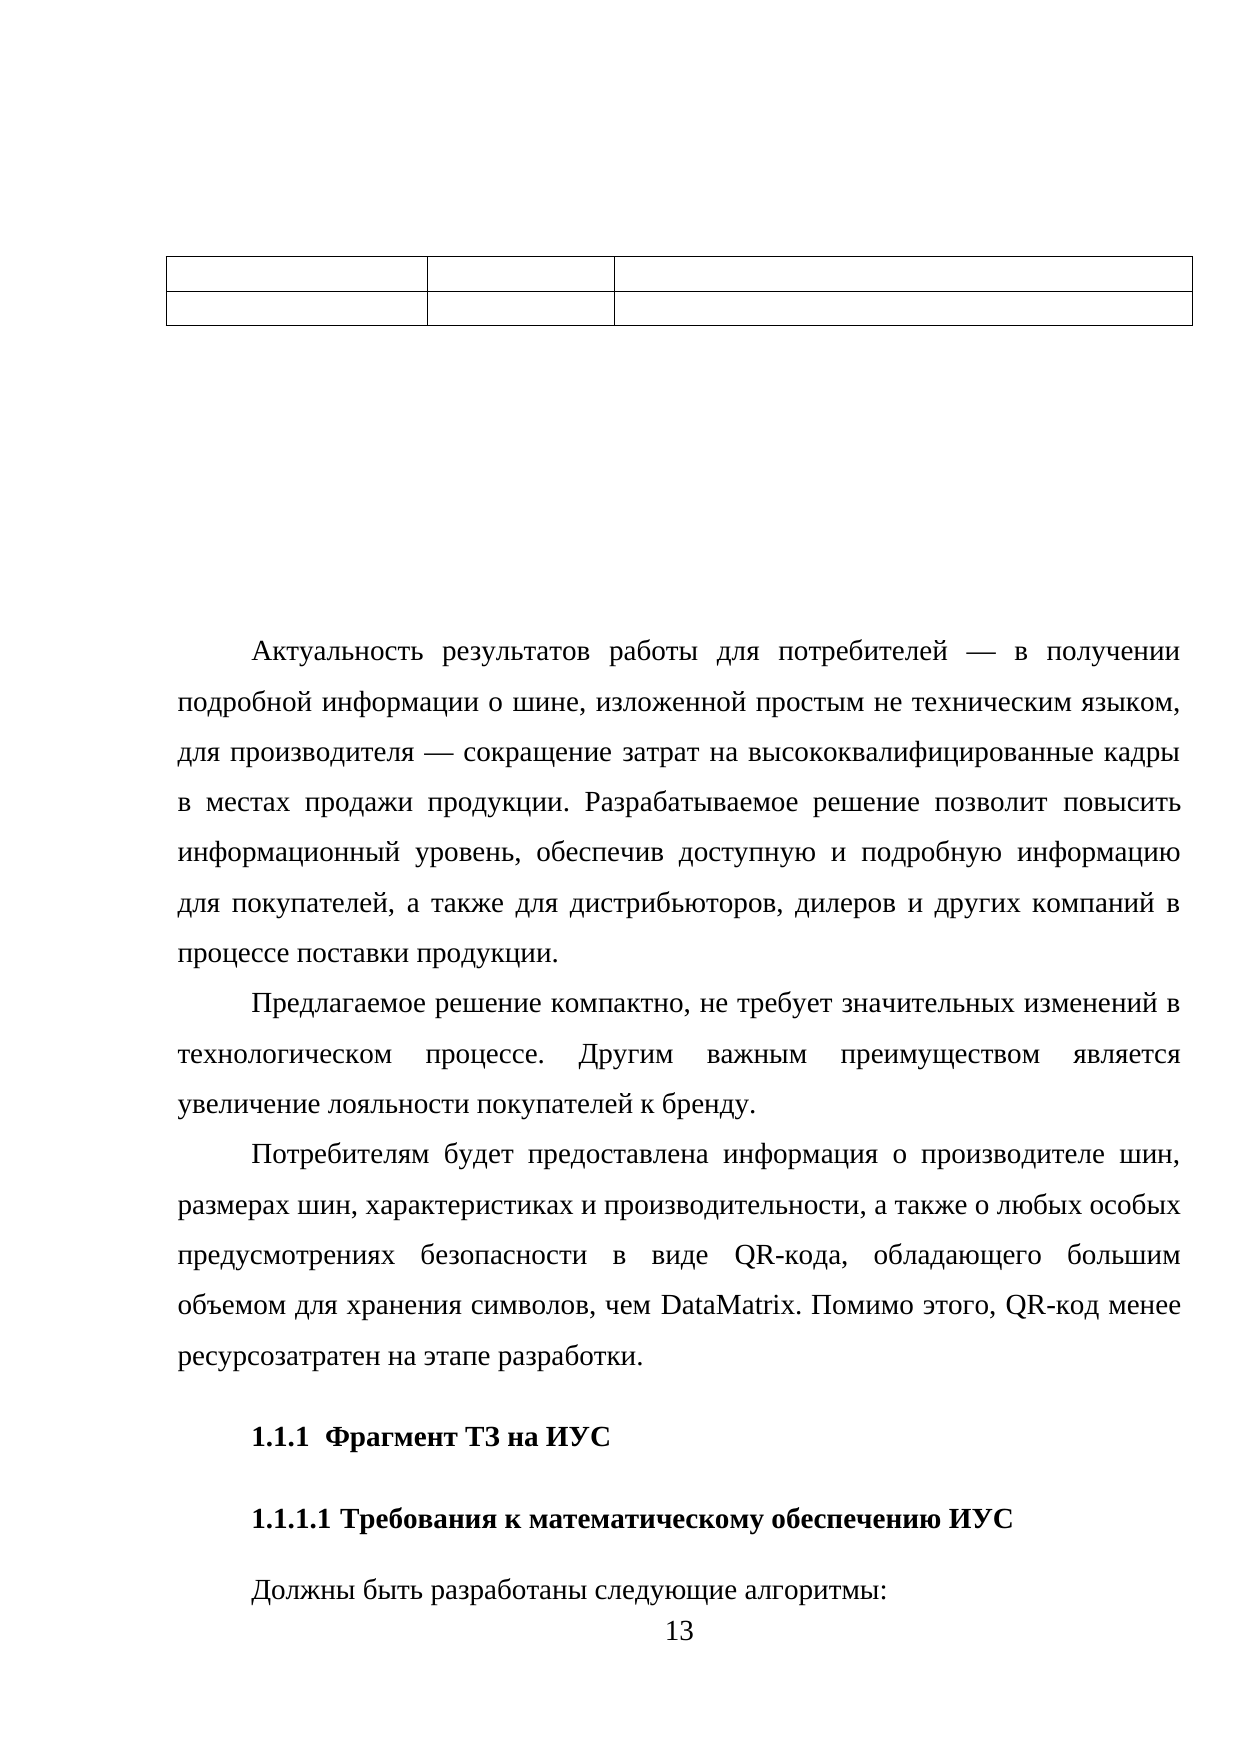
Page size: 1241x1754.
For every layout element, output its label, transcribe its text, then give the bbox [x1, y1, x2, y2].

text Актуальность результатов работы для потребителей — в получении подробной информации о шине, изложенной простым не техническим языком, для производителя — сокращение затрат на высококвалифицированные кадры в местах продажи продукции. Разрабатываемое решение позволит повысить информационный уровень, обеспечив доступную и подробную информацию для покупателей, а также для дистрибьюторов, дилеров и других компаний в процессе поставки продукции. [177, 633, 1181, 969]
table_cell [615, 292, 1192, 325]
table_cell [428, 292, 614, 325]
list Фрагмент ТЗ на ИУС [177, 1419, 1181, 1453]
text Должны быть разработаны следующие алгоритмы: [177, 1572, 1181, 1606]
table_cell [167, 292, 427, 325]
table_cell [615, 257, 1192, 291]
list Требования к математическому обеспечению ИУС [177, 1501, 1181, 1534]
text Предлагаемое решение компактно, не требует значительных изменений в технологическом процессе. [177, 986, 1181, 1120]
table_cell [167, 257, 427, 291]
text Потребителям будет предоставлена информация о производителе шин, размерах шин, характеристиках и производительности, а также о любых особых предусмотрениях безопасности [177, 1136, 1181, 1371]
table_cell [428, 257, 614, 291]
